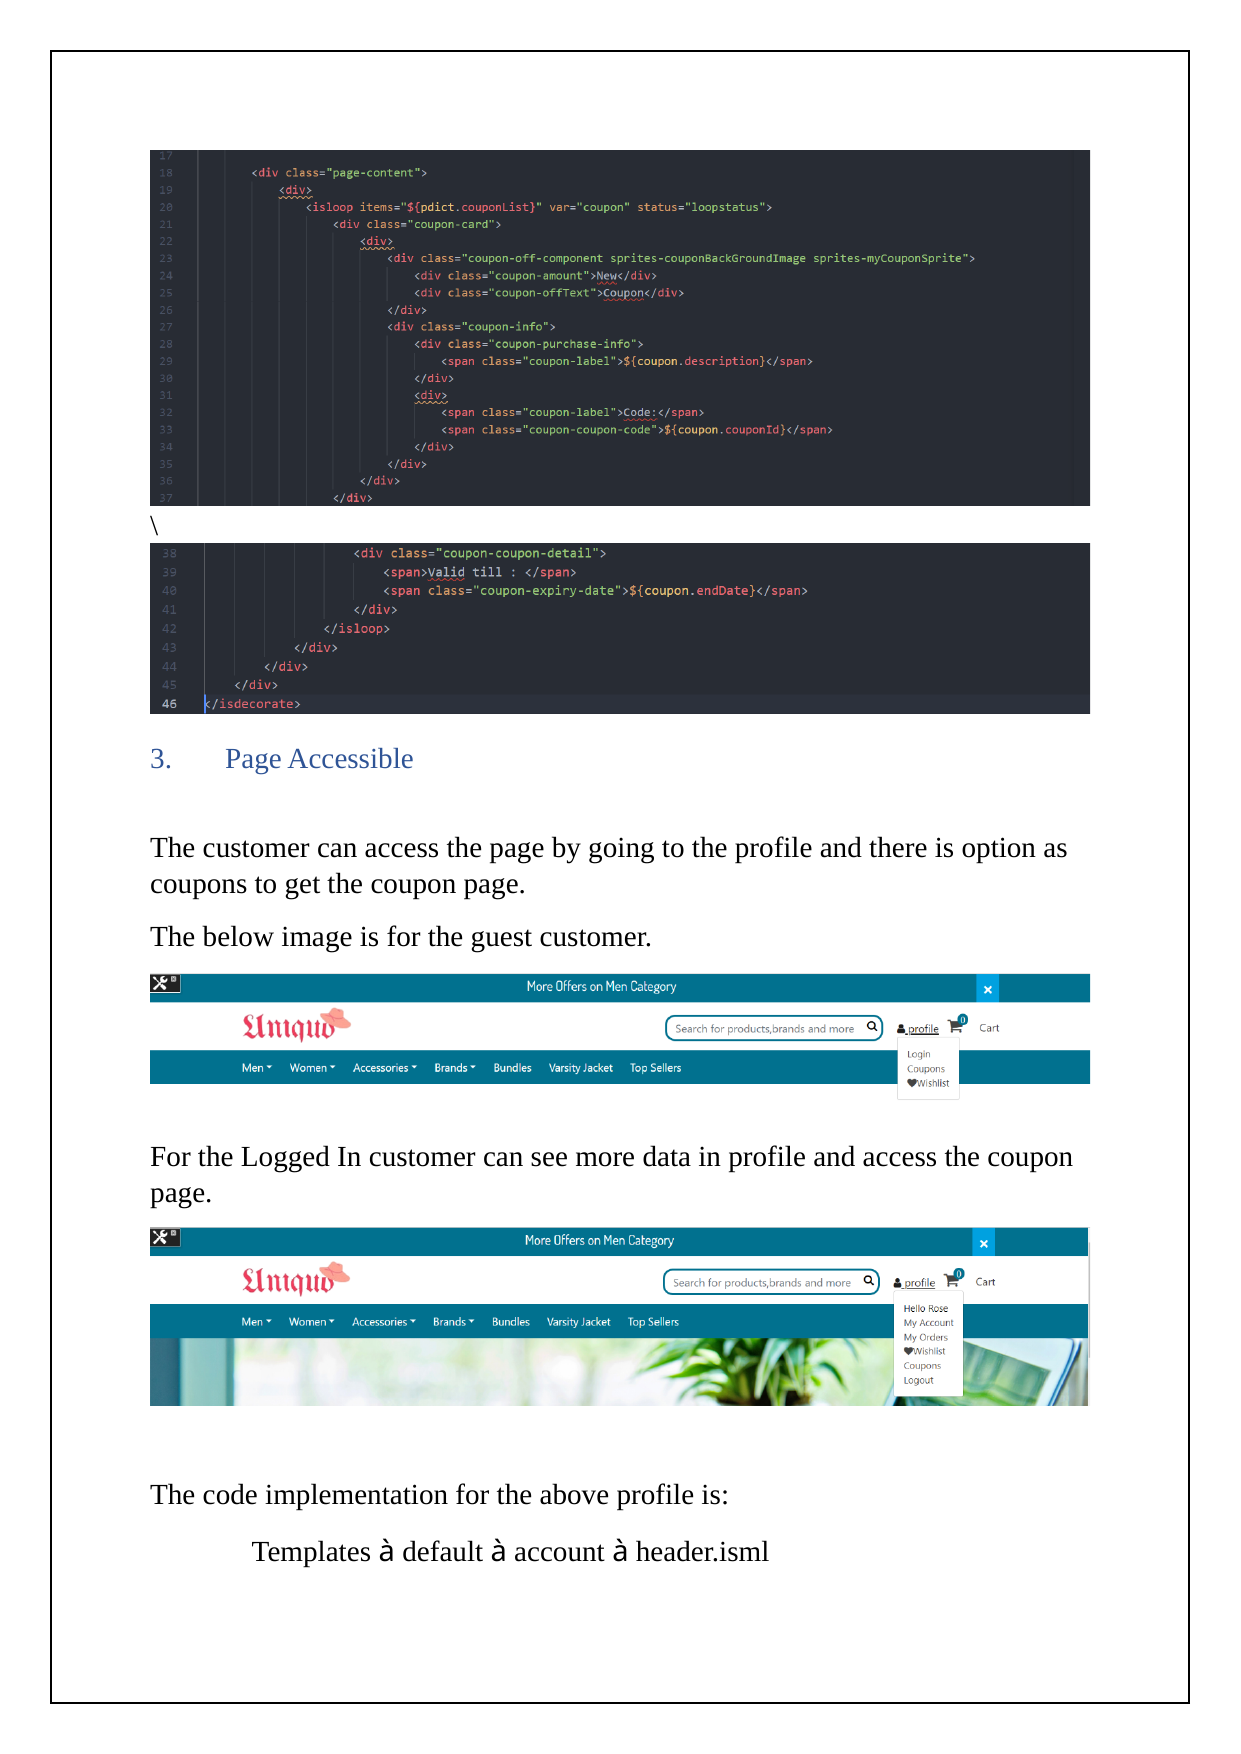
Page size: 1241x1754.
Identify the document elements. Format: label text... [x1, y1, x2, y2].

text The below image is for the guest customer. [150, 919, 1090, 953]
picture [150, 972, 1091, 992]
picture [518, 1318, 524, 1325]
text The code implementation for the above profile is: [150, 1477, 1090, 1511]
picture [150, 1227, 1091, 1406]
picture [554, 1066, 562, 1071]
text Templates à default à account à header.isml [150, 1530, 1090, 1570]
list \ [150, 506, 1090, 541]
picture [310, 1321, 321, 1325]
picture [150, 150, 1091, 506]
subtitle Page Accessible [150, 742, 1090, 775]
text The customer can access the page by going to the profile and there is option as coupons to get the coupon page. [150, 831, 1090, 900]
picture [150, 543, 1091, 714]
text For the Logged In customer can see more data in profile and access the coupon page. [150, 1139, 1090, 1208]
picture [150, 1003, 1091, 1120]
picture [150, 1227, 180, 1246]
